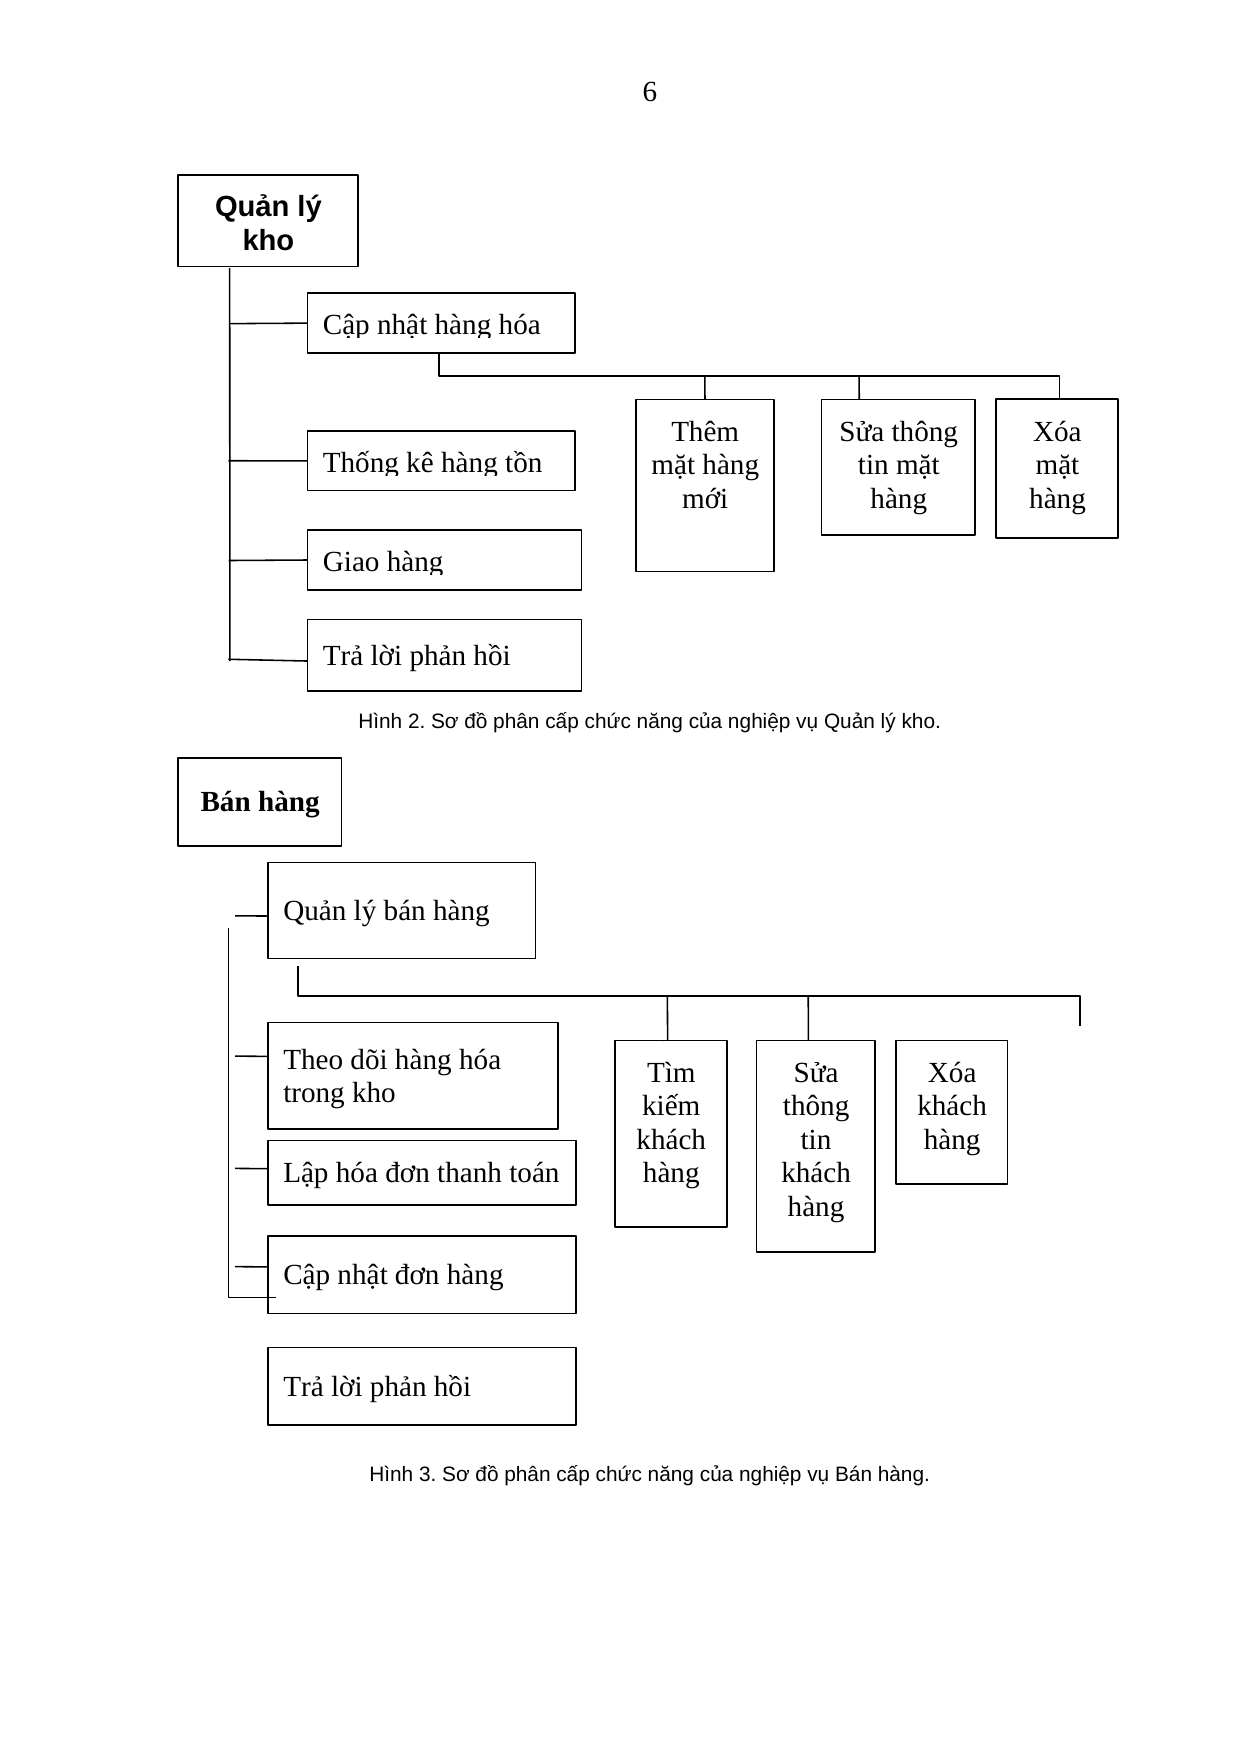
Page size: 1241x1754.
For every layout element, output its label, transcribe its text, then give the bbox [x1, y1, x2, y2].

text Hình 2. Sơ đồ phân cấp chức năng của nghiệp vụ Quản lý kho. [177, 709, 1122, 733]
text Hình 3. Sơ đồ phân cấp chức năng của nghiệp vụ Bán hàng. [177, 1462, 1122, 1486]
